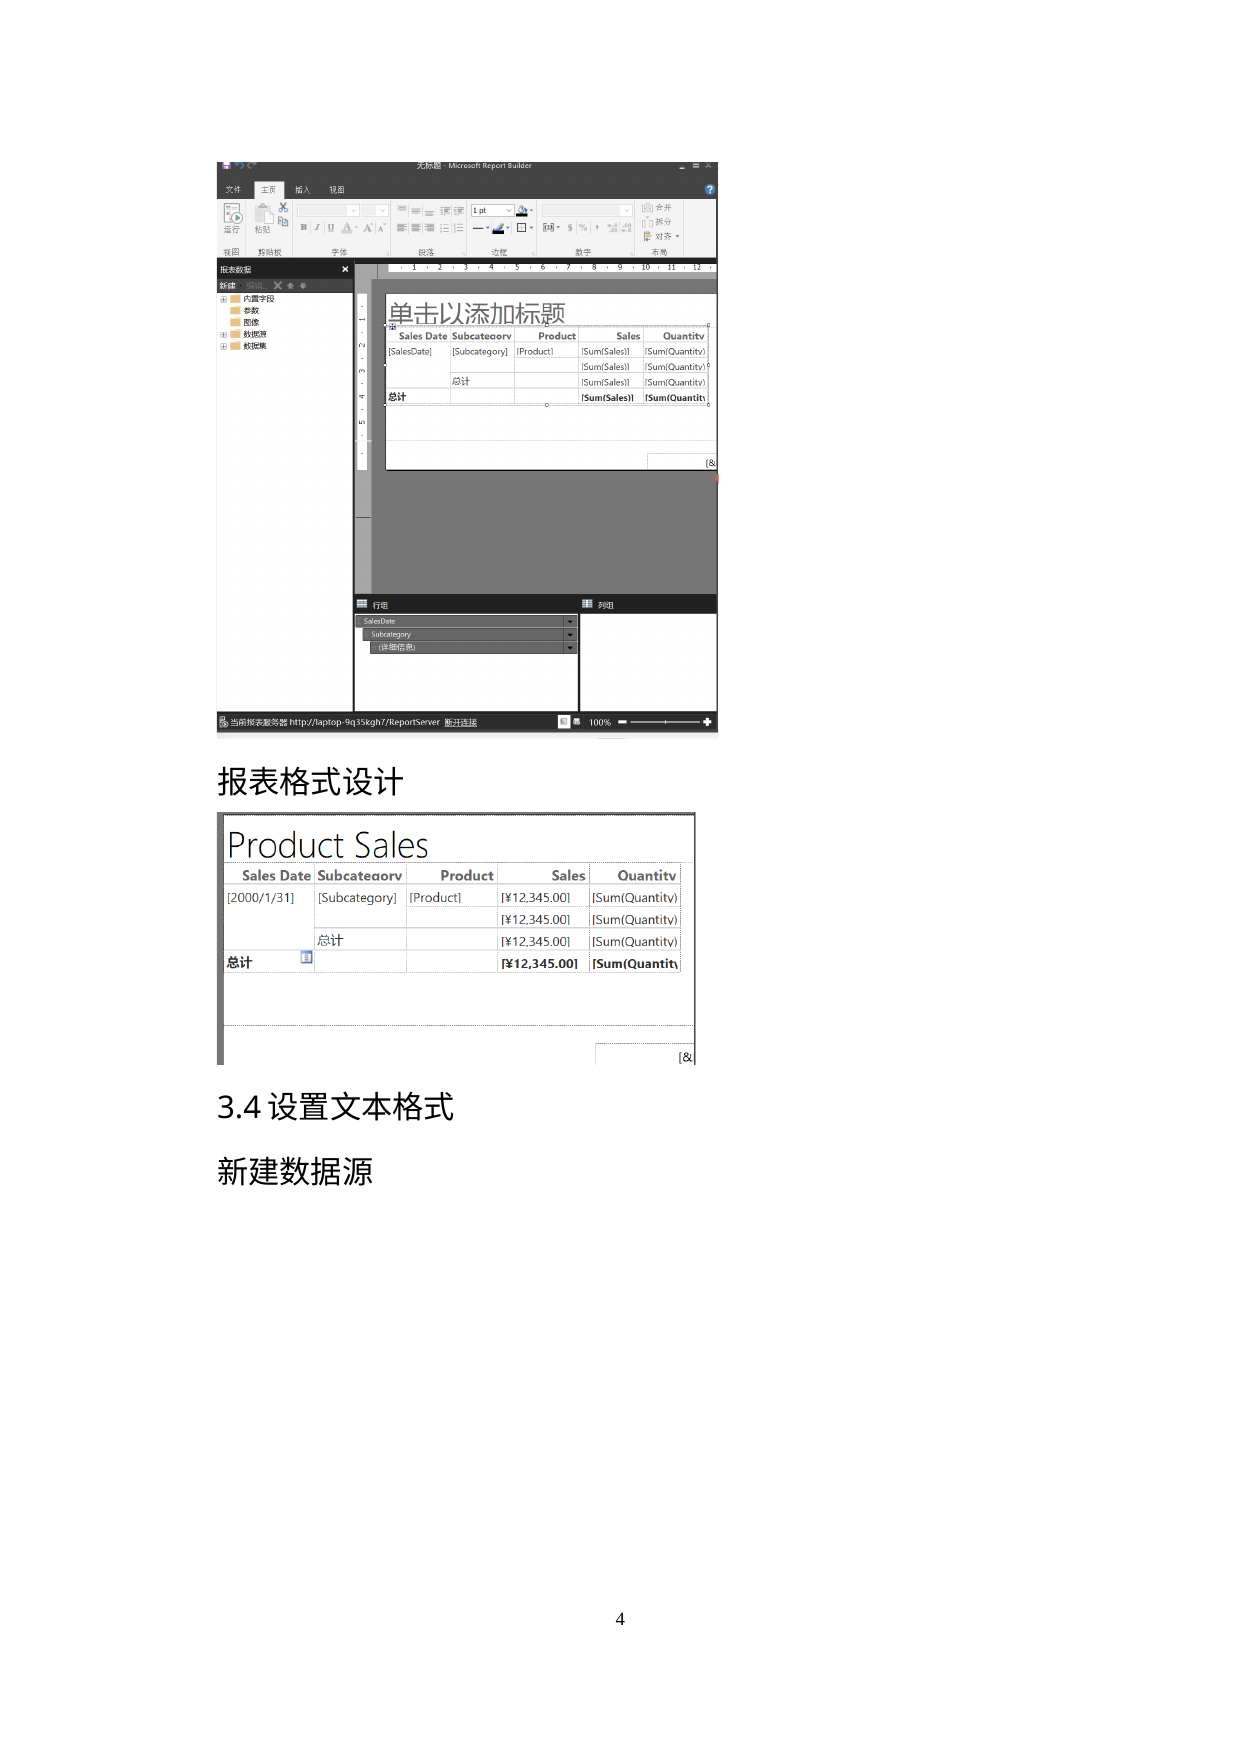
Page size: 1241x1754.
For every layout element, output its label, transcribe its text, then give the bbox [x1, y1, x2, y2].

picture [216, 812, 696, 1065]
picture [216, 162, 719, 739]
text 新建数据源 [217, 1137, 1053, 1202]
text 报表格式设计 [217, 747, 1053, 812]
text 3.4设置文本格式 [217, 1072, 1053, 1137]
